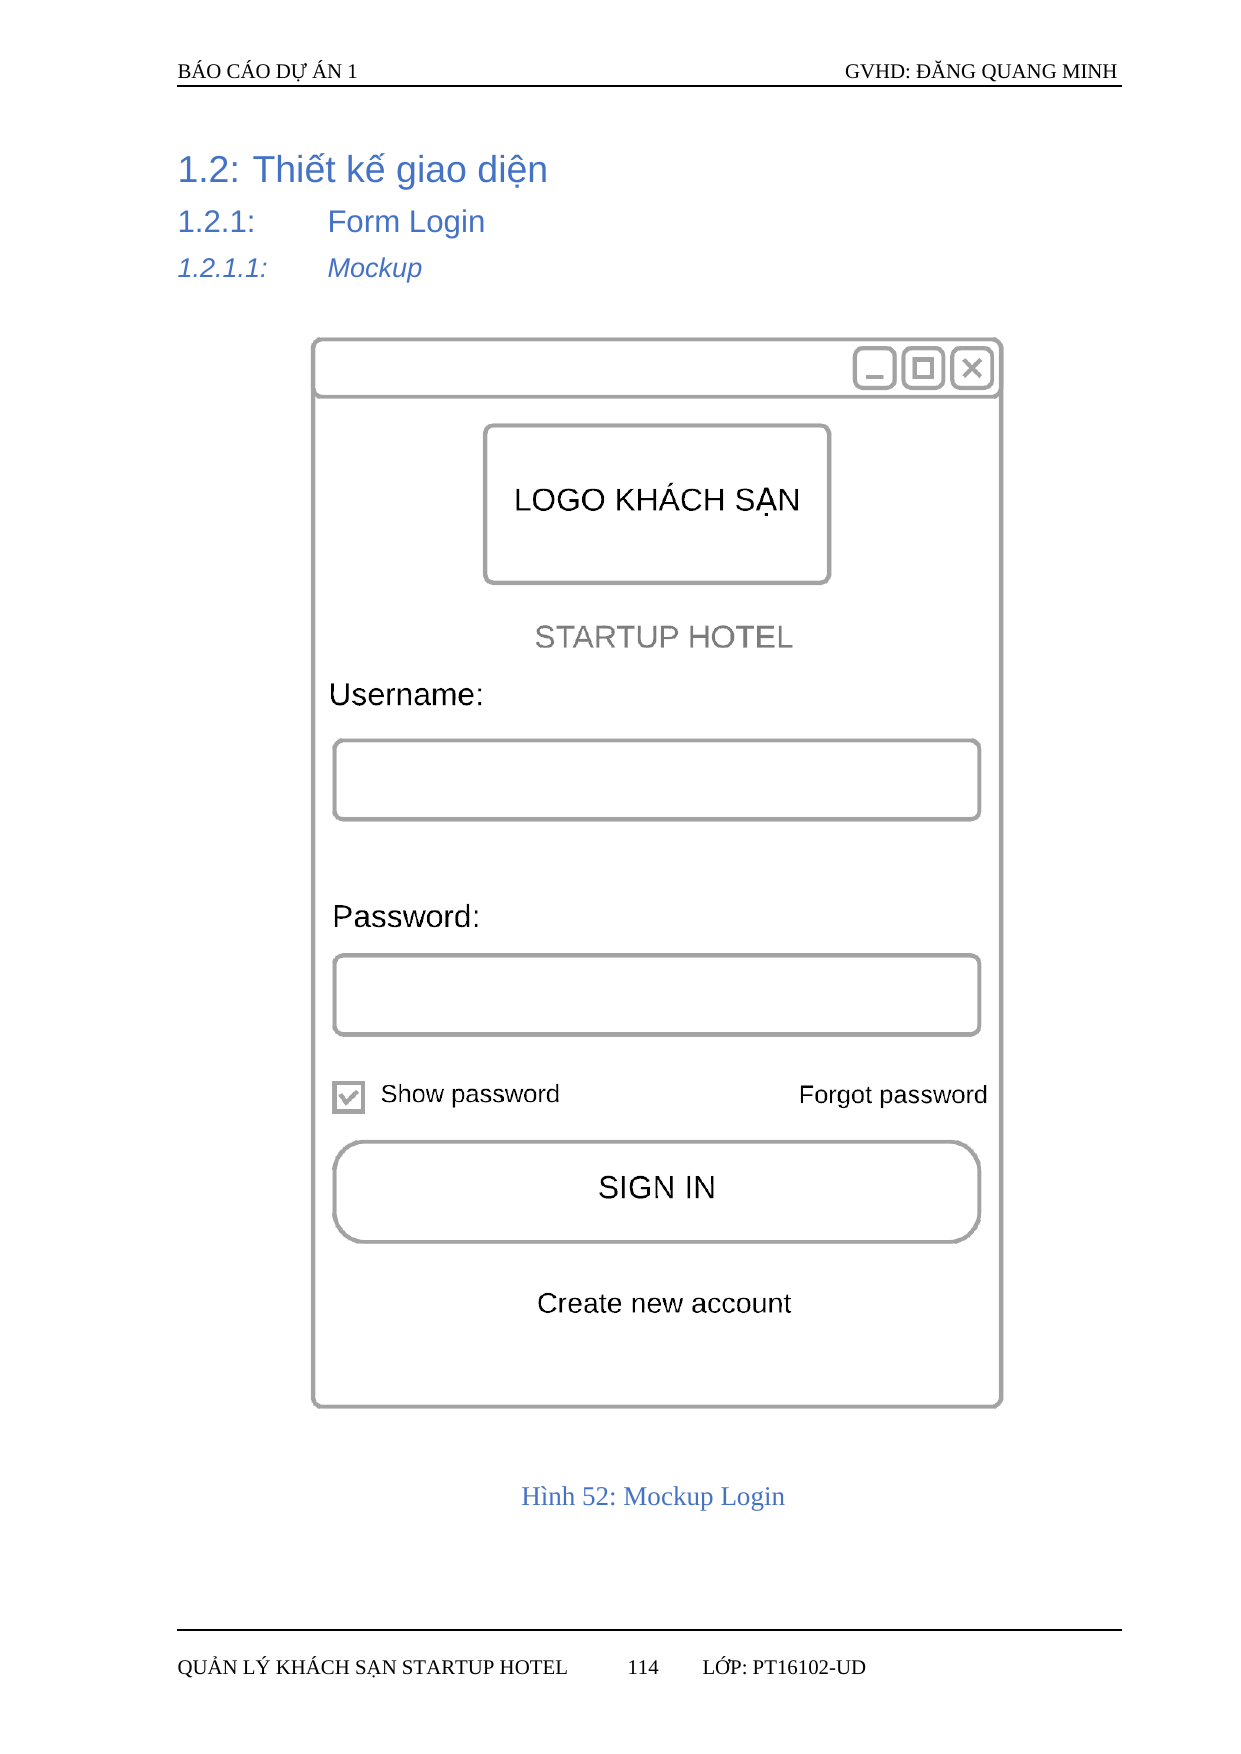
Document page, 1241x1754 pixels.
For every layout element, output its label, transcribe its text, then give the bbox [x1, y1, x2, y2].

picture [177, 283, 1123, 1464]
subtitle Mockup [177, 252, 1122, 283]
subtitle Form Login [177, 203, 1122, 239]
text Hình 52: Mockup Login [177, 1481, 1122, 1512]
subtitle Thiết kế giao diện [177, 148, 1122, 191]
